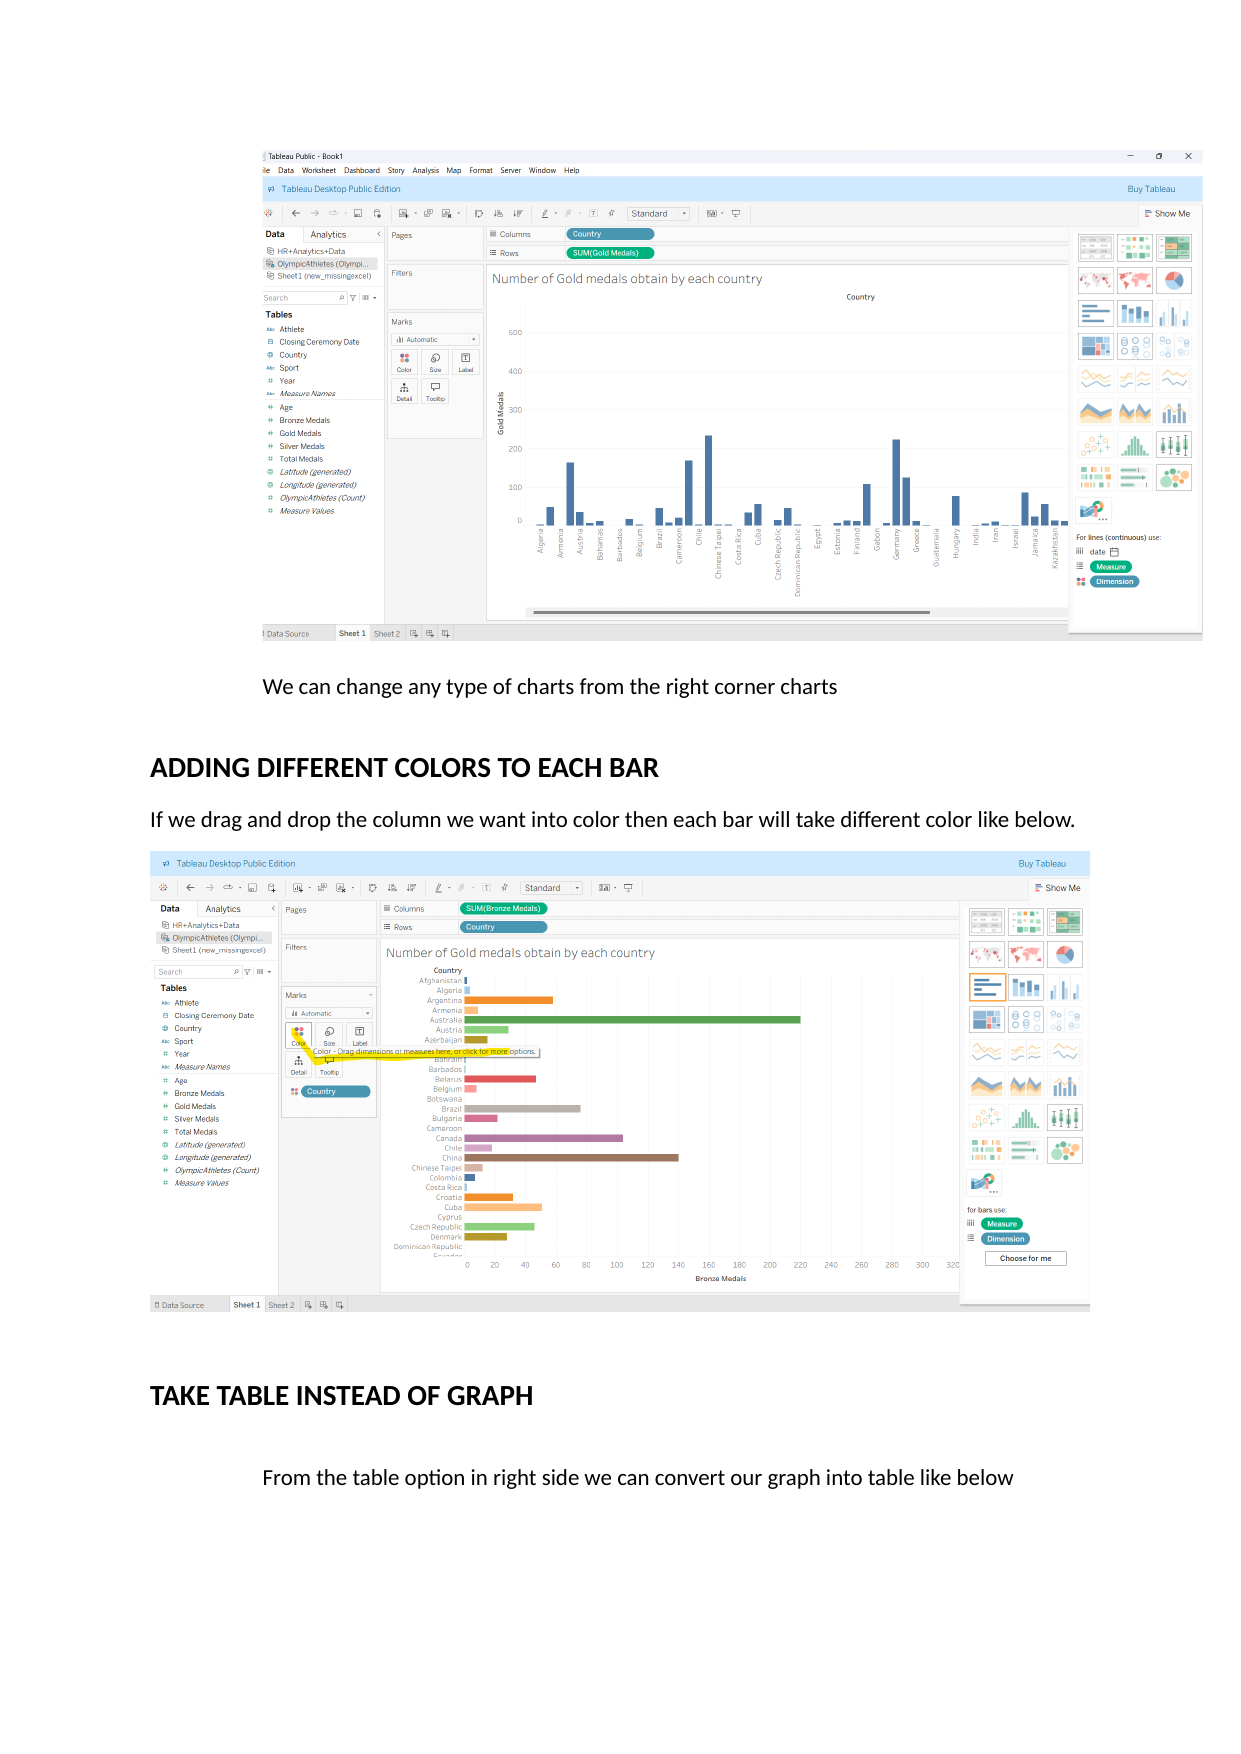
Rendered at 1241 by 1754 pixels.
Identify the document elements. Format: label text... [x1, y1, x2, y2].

picture [262, 150, 1203, 641]
list We can change any type of charts from the right corner charts [262, 672, 1090, 701]
picture [150, 851, 1091, 1312]
list From the table option in right side we can convert our graph into table like below [262, 1463, 1090, 1491]
text ADDING DIFFERENT COLORS TO EACH BAR [150, 749, 1090, 785]
text If we drag and drop the column we want into color then each bar will take different color like below. [150, 805, 1090, 833]
text TAKE TABLE INSTEAD OF GRAPH [150, 1377, 1090, 1413]
